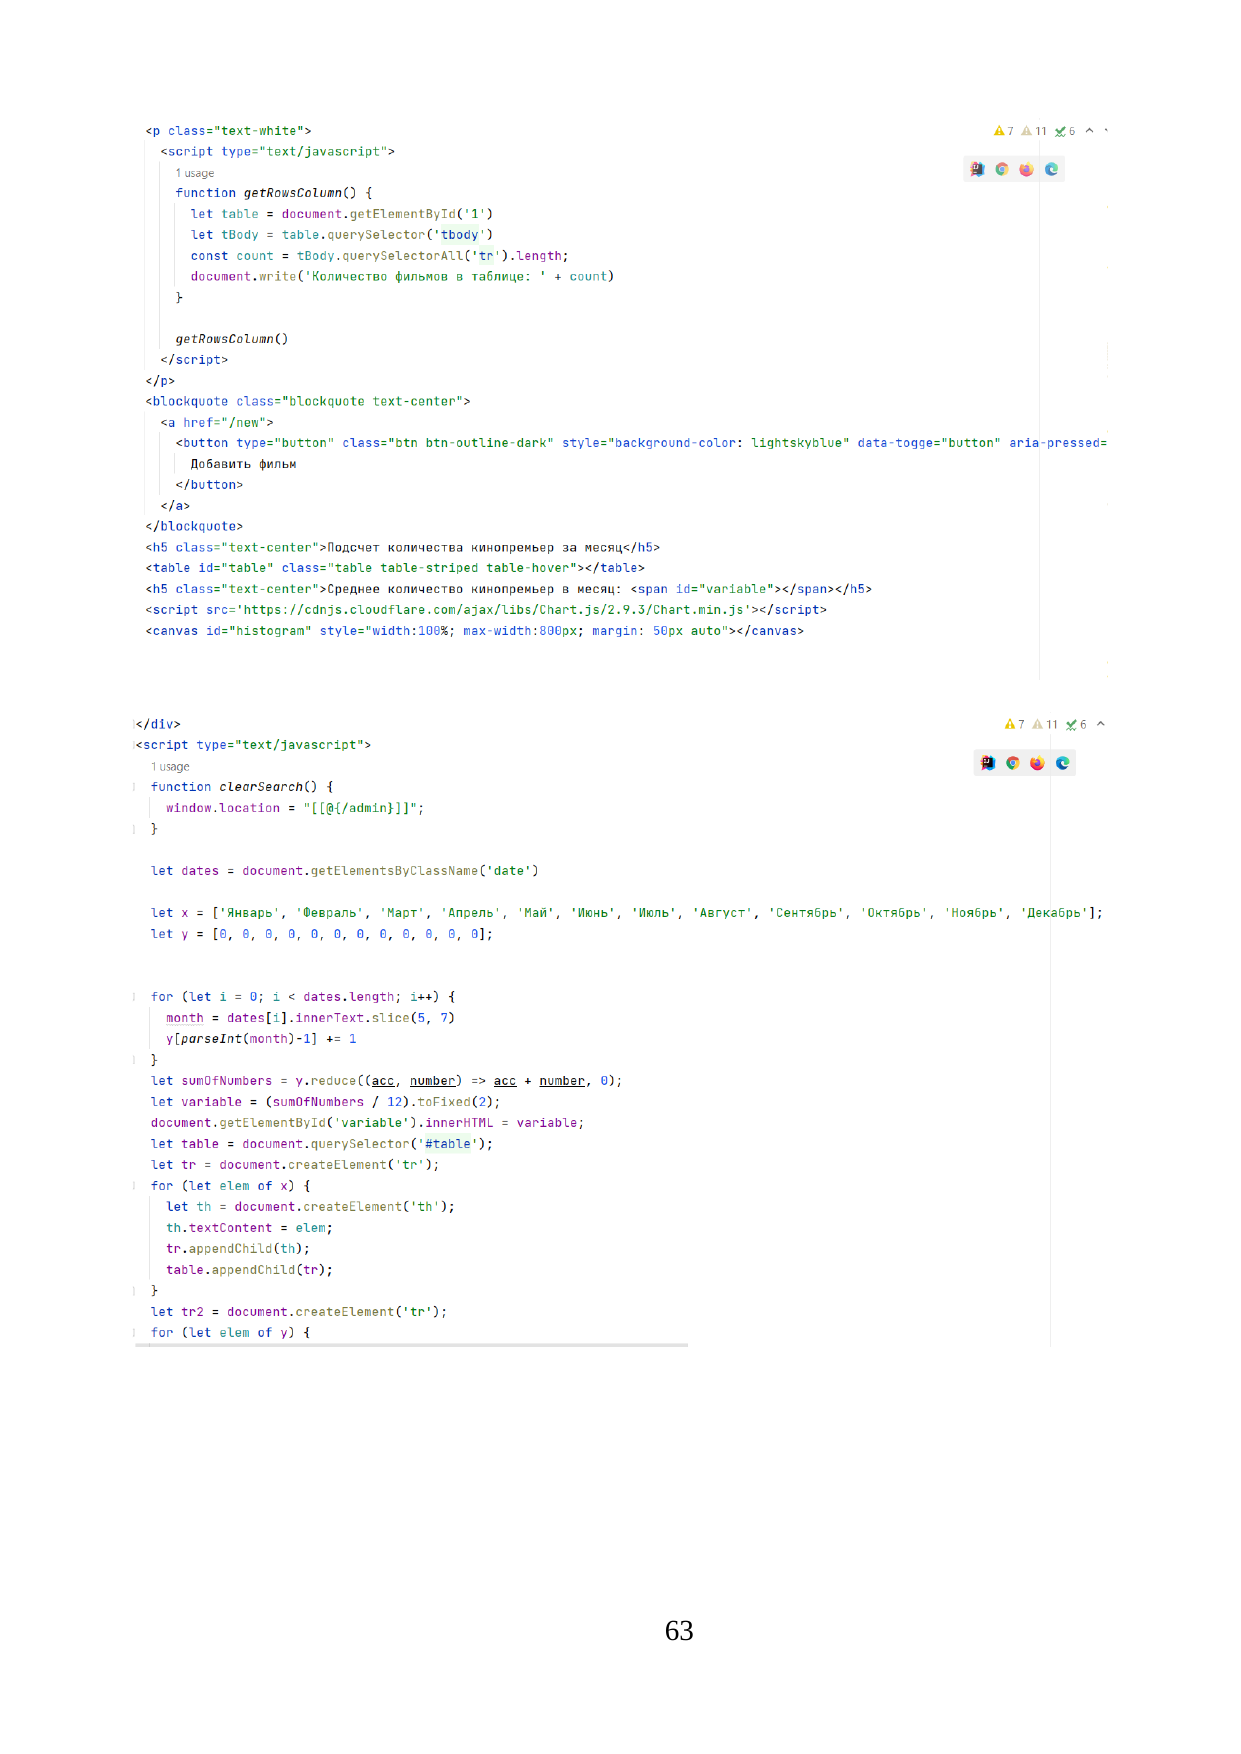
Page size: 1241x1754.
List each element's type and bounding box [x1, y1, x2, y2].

picture [132, 712, 1108, 1347]
picture [132, 118, 1108, 680]
